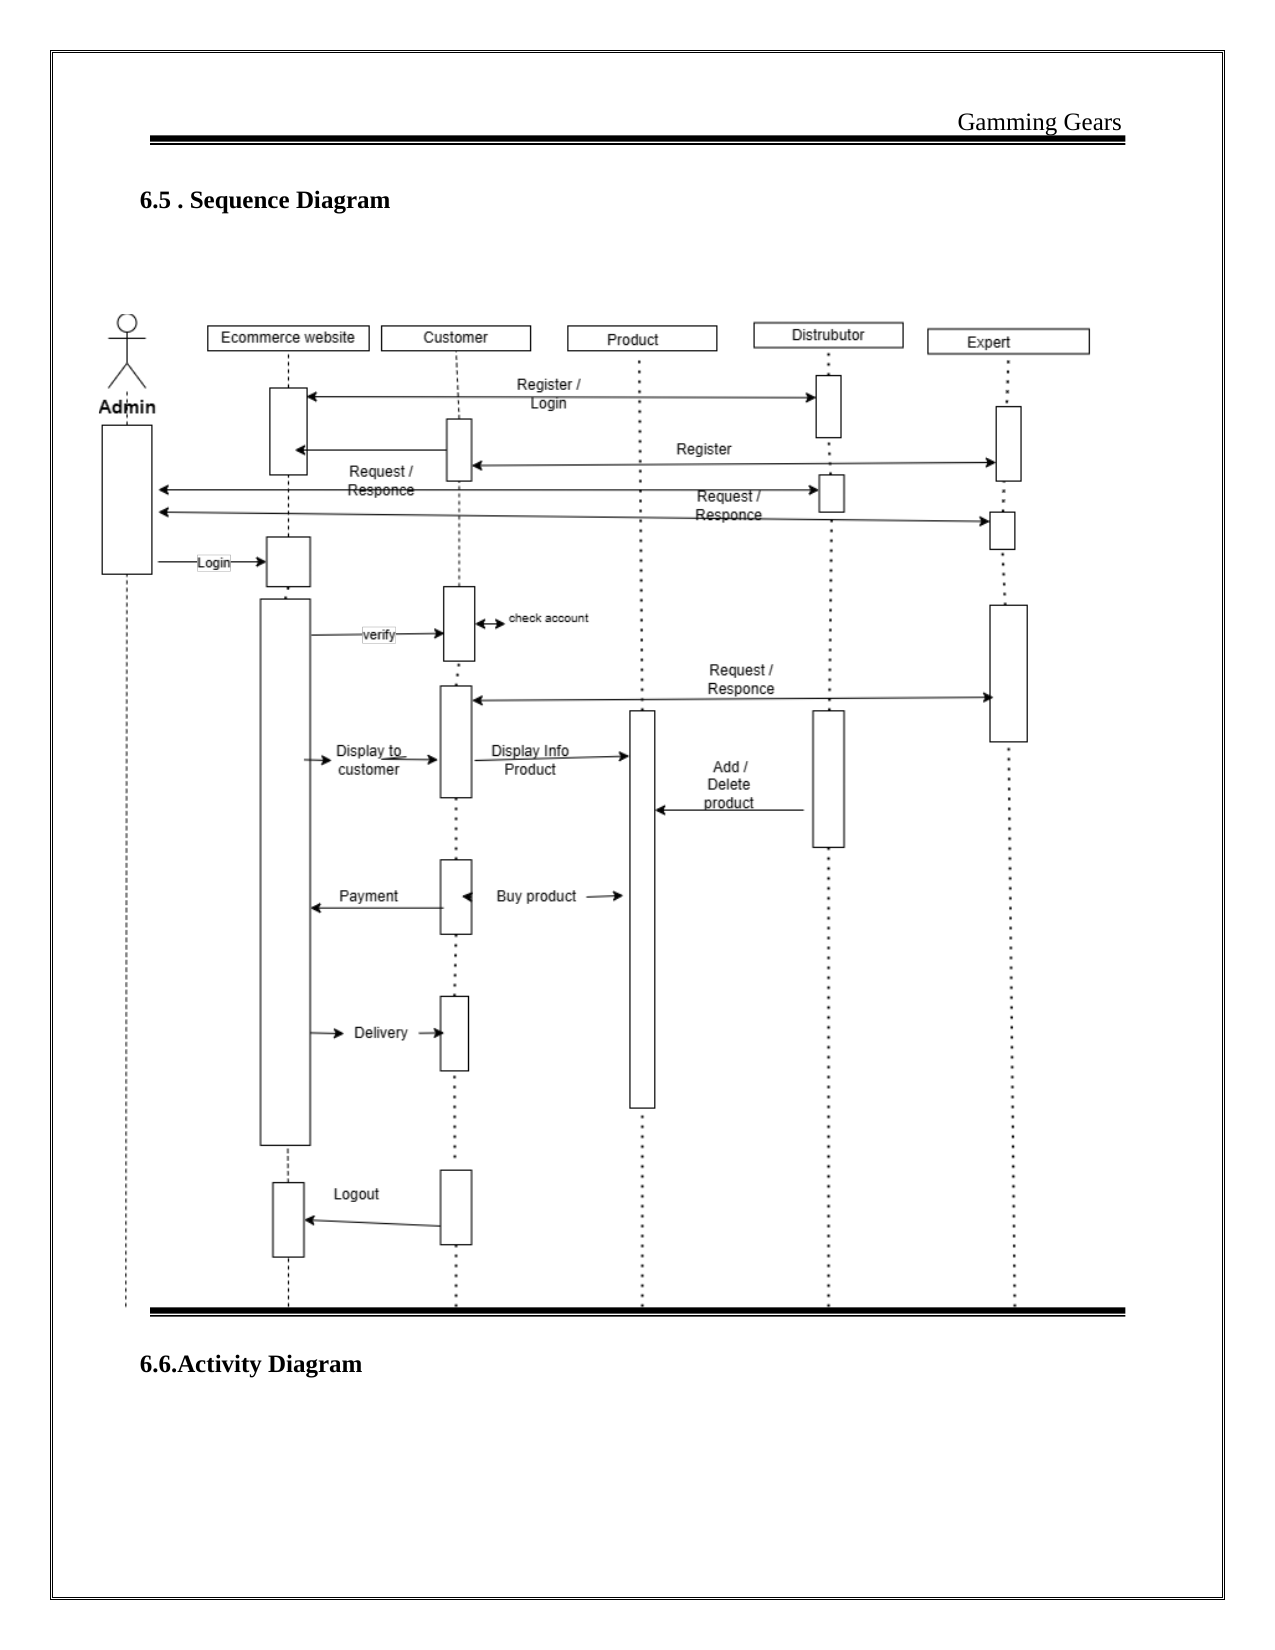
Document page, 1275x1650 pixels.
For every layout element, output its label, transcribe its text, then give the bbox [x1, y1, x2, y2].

picture [98, 314, 1177, 1310]
subtitle 6.5 . Sequence Diagram [139, 185, 1204, 213]
subtitle 6.6.Activity Diagram [139, 1349, 1204, 1378]
